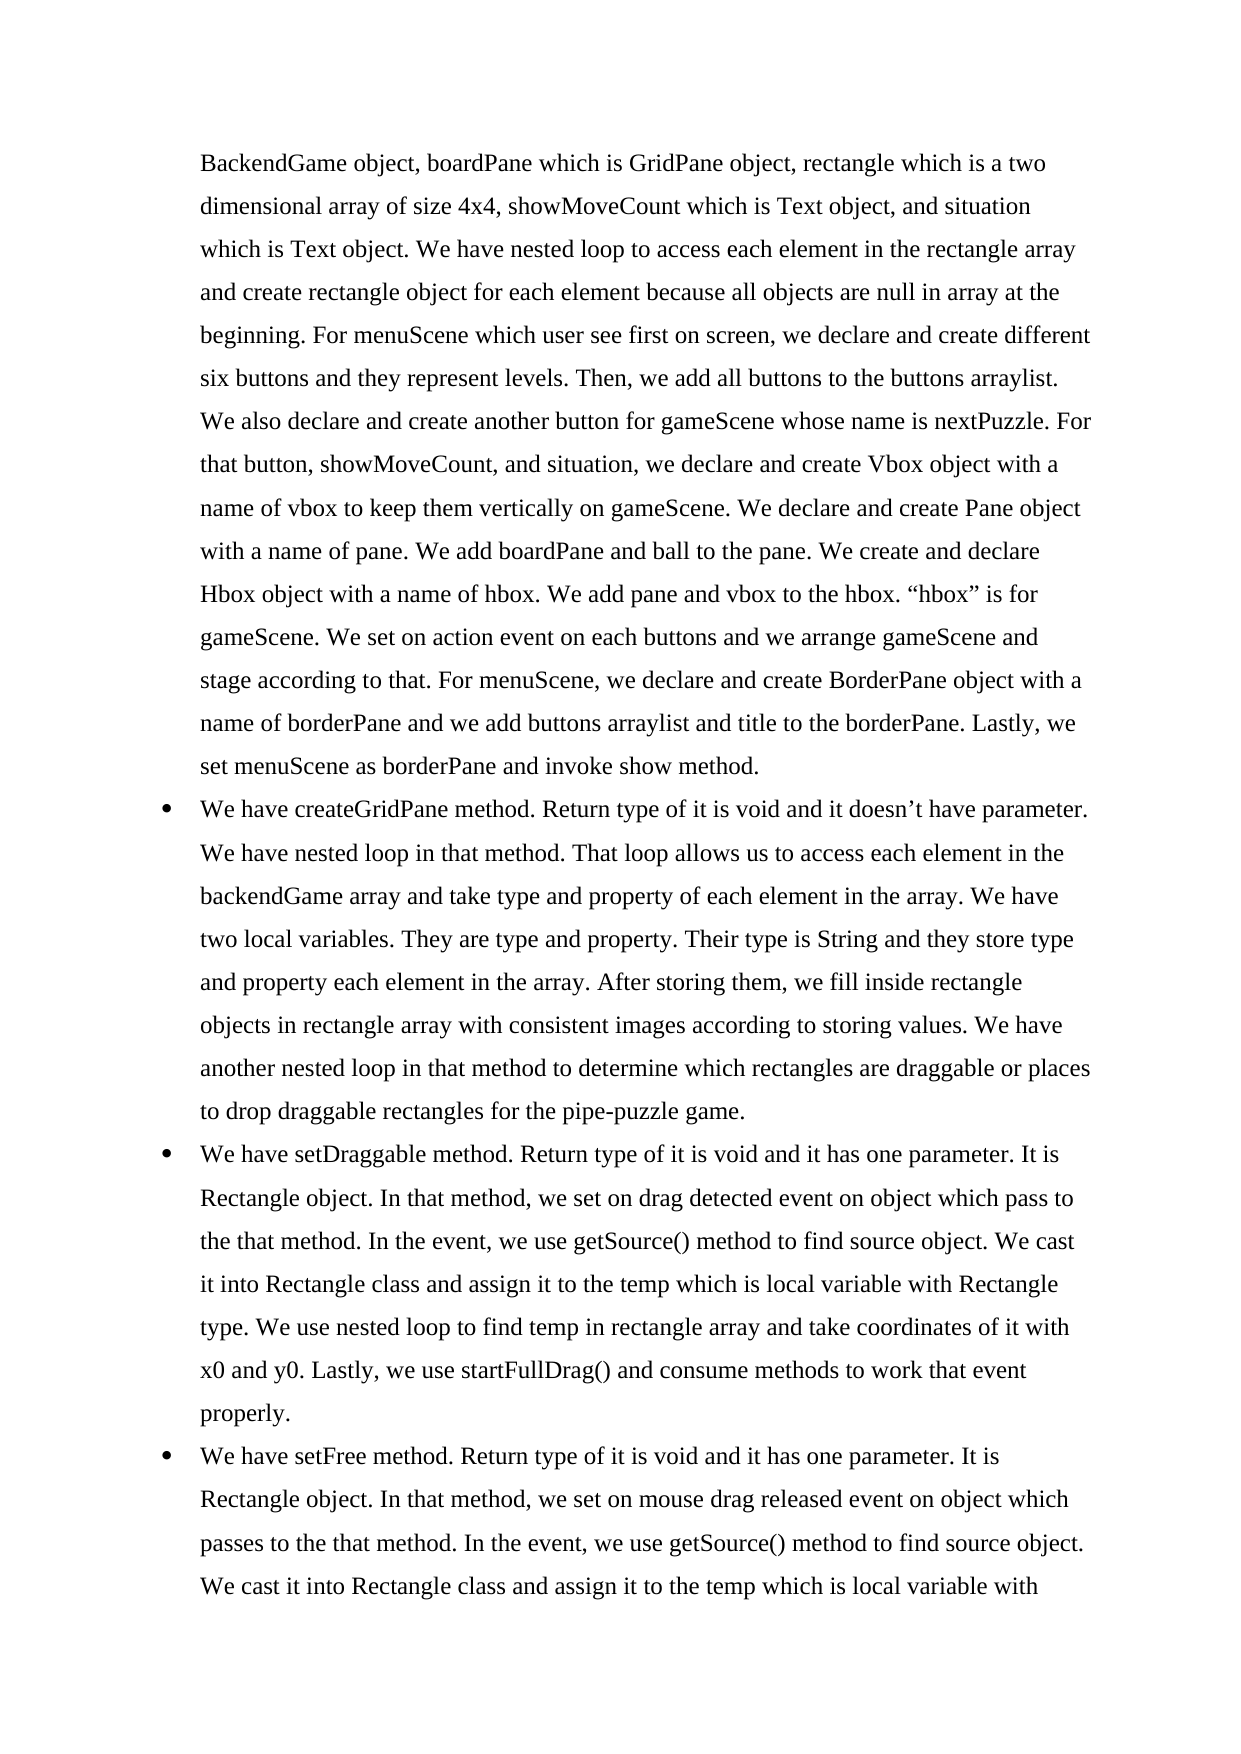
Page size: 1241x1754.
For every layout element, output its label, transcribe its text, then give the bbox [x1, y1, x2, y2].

list We have createGridPane method. Return type of it is void and it doesn’t have parameter. We have nested loop in that method. That loop allows us to access each element in the backendGame array and take type and property of each element in the array. We have two local variables. They are type and property. Their type is String and they store type and property each element in the array. After storing them, we fill inside rectangle objects in rectangle array with consistent images according to storing values. We have another nested loop in that method to determine which rectangles are draggable or places to drop draggable rectangles for the pipe-puzzle game. [162, 794, 1093, 1125]
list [162, 148, 1093, 780]
list We have setDraggable method. Return type of it is void and it has one parameter. It is Rectangle object. In that method, we set on drag detected event on object which pass to the that method. In the event, we use getSource() method to find source object. We cast it into Rectangle class and assign it to the temp which is local variable with Rectangle type. We use nested loop to find temp in rectangle array and take coordinates of it with x0 and y0. Lastly, we use startFullDrag() and consume methods to work that event properly. [162, 1139, 1093, 1427]
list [162, 1441, 1093, 1599]
